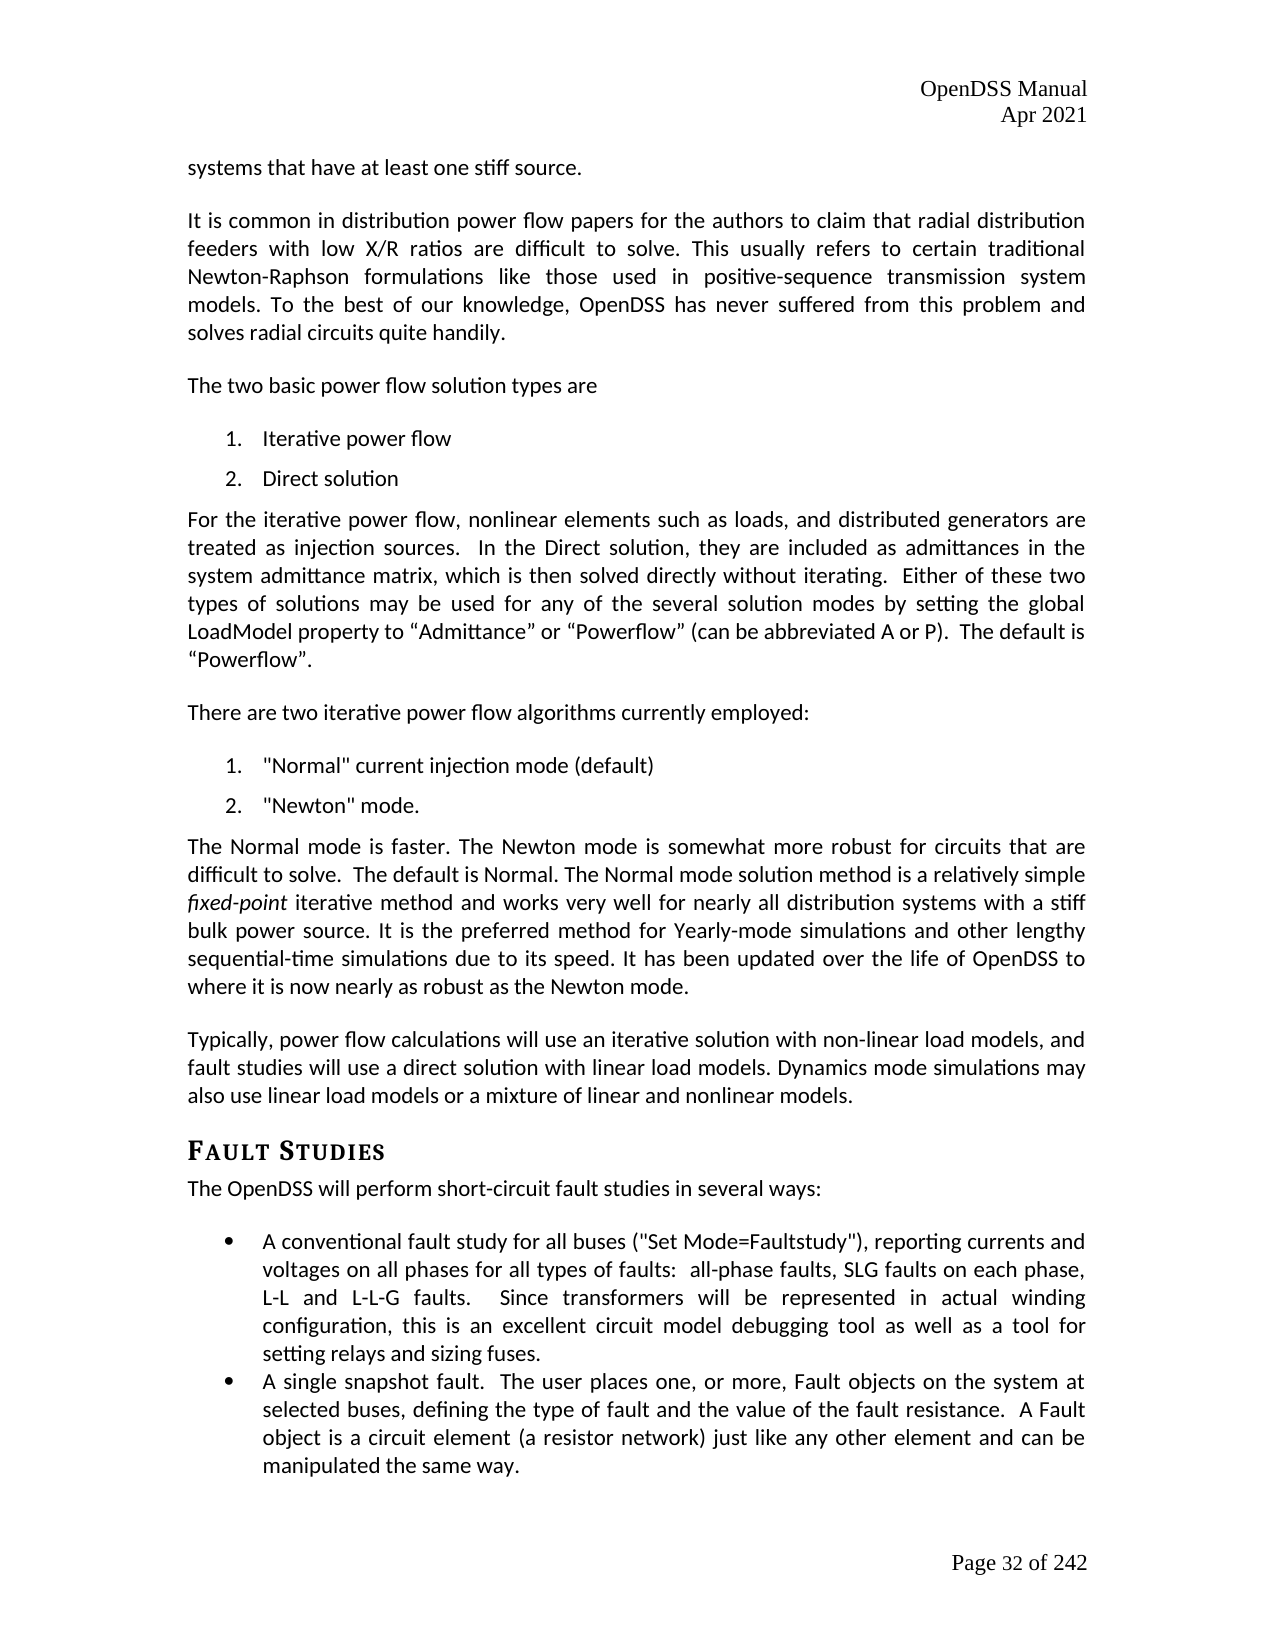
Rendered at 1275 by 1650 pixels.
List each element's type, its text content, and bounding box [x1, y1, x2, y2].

text Typically, power flow calculations will use an iterative solution with non-linear load models, and fault studies will use a direct solution with linear load models. Dynamics mode simulations may also use linear load models or a mixture of linear and nonlinear models. [187, 1025, 1087, 1109]
text A single snapshot fault. The user places one, or more, Fault objects on the system at selected buses, defining the type of fault and the value of the fault resistance. A Fault object is a circuit element (a resistor network) just like any other element and can be manipulated the same way. [225, 1367, 1087, 1479]
text The OpenDSS will perform short-circuit fault studies in several ways: [187, 1174, 1087, 1202]
text The Normal mode is faster. The Newton mode is somewhat more robust for circuits that are difficult to solve. The default is . The Normal mode solution method is a relatively simple fixed-point iterative method and works very well for nearly all distribution systems with a stiff bulk power source. It is the preferred method for Yearly-mode simulations and other lengthy sequential-time simulations due to its speed. It has been updated over the life of OpenDSS to where it is now nearly as robust as the Newton mode. [187, 832, 1087, 1000]
text The two basic power flow solution types are [187, 371, 1087, 399]
text There are two iterative power flow algorithms currently employed: [187, 698, 1087, 726]
text It is common in distribution power flow papers for the authors to claim that radial distribution feeders with low X/R ratios are difficult to solve. This usually refers to certain traditional Newton-Raphson formulations like those used in positive-sequence transmission system models. To the best of our knowledge, OpenDSS has never suffered from this problem and solves radial circuits quite handily. [187, 206, 1087, 346]
list "Normal" current injection mode (default) [225, 751, 1087, 779]
list "Newton" mode. [225, 792, 1087, 819]
text A conventional fault study for all buses ("Set Mode=Faultstudy"), reporting currents and voltages on all phases for all types of faults: all-phase faults, SLG faults on each phase, L-L and L-L-G faults. Since transformers will be represented in actual winding configuration, this is an excellent circuit model debugging tool as well as a tool for setting relays and sizing fuses. [225, 1227, 1087, 1367]
subtitle Fault Studies [187, 1134, 1087, 1168]
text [187, 153, 1087, 181]
text For the iterative power flow, nonlinear elements such as loads, and distributed generators are treated as injection sources. In the Direct solution, they are included as admittances in the system admittance matrix, which is then solved directly without iterating. Either of these two types of solutions may be used for any of the several solution modes by setting the global LoadModel property to “Admittance” or “Powerflow” (can be abbreviated A or P). The default is “Powerflow”. [187, 505, 1087, 673]
list Direct solution [225, 464, 1087, 492]
list Iterative power flow [225, 424, 1087, 452]
